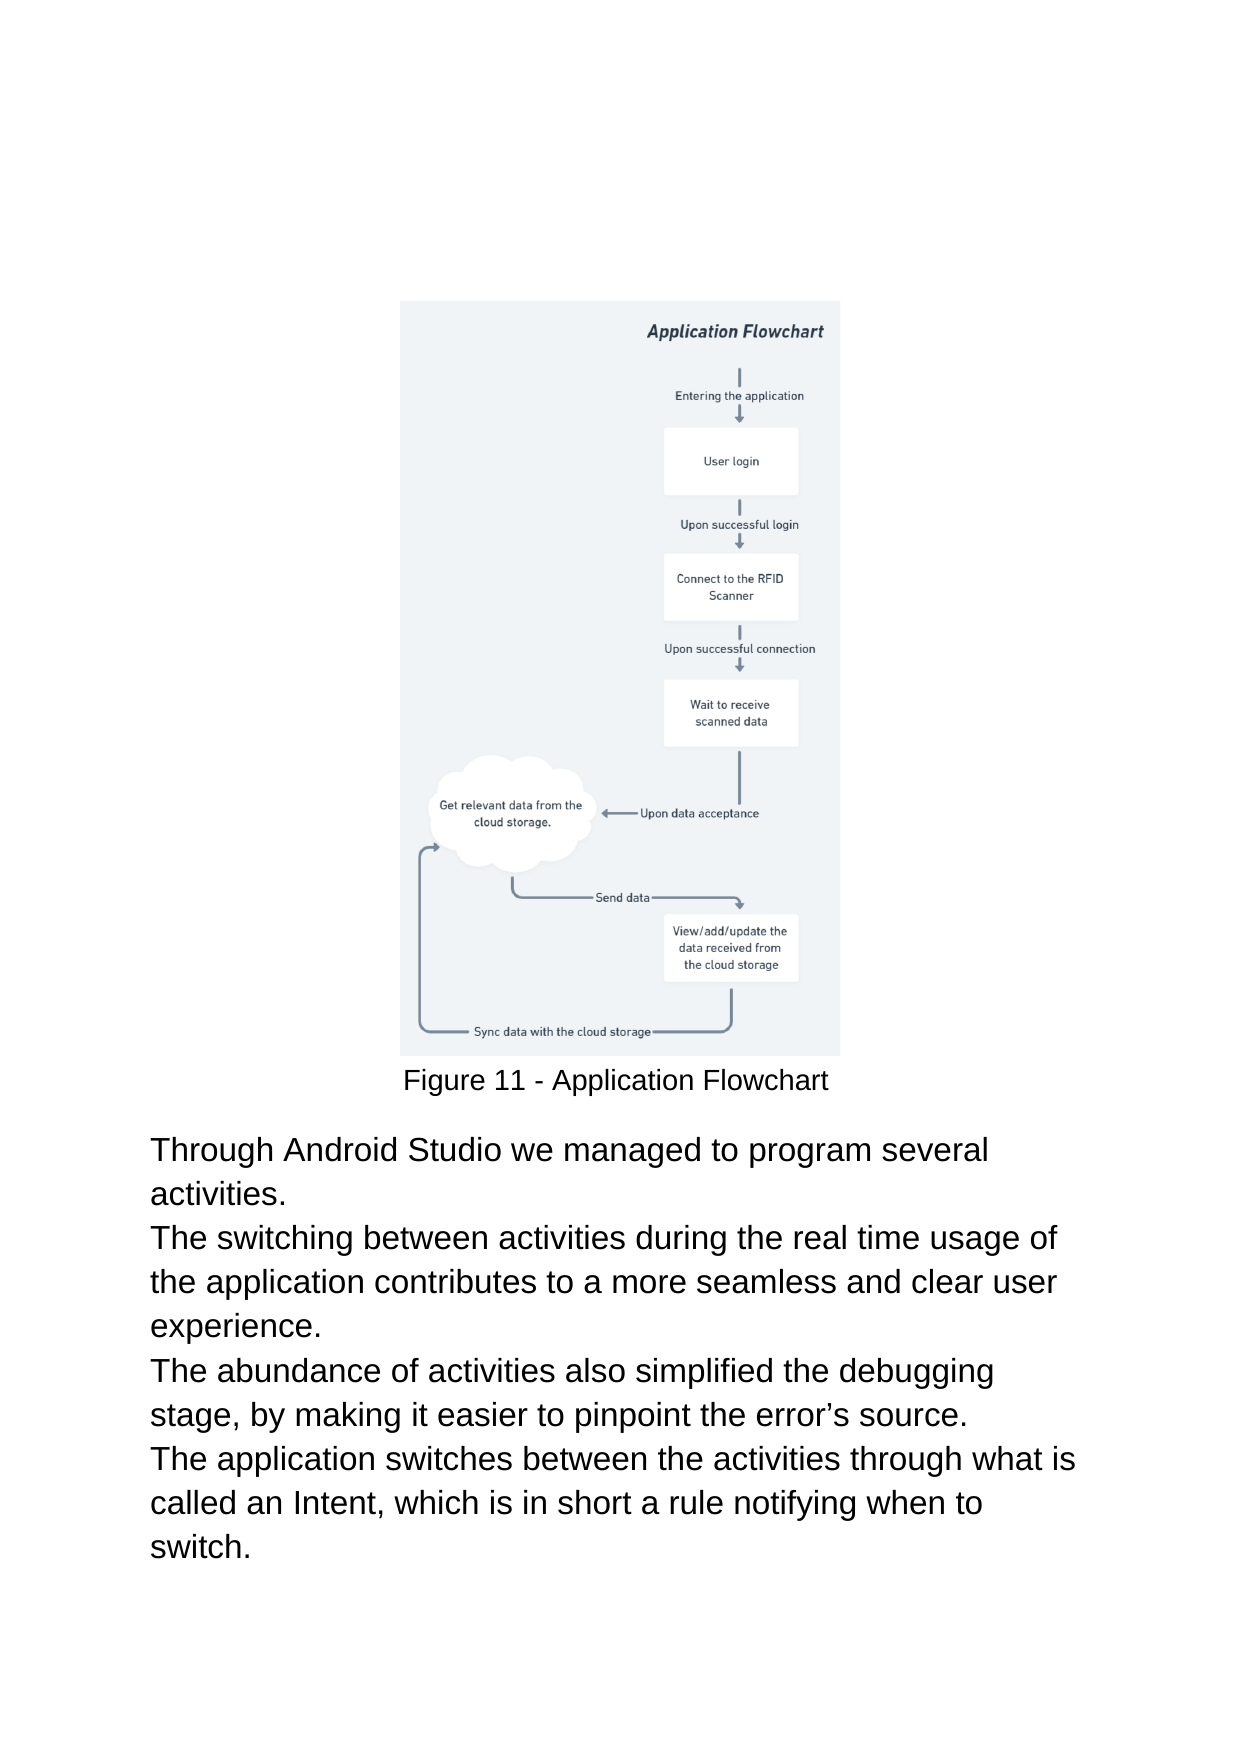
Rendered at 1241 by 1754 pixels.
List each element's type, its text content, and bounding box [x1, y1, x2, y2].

text Figure 11 - Application Flowchart [225, 1063, 1090, 1096]
text Through Android Studio we managed to program several activities. [150, 1130, 1090, 1212]
text The application switches between the activities through what is called an Intent, which is in short a rule notifying when to switch. [150, 1439, 1090, 1566]
text The switching between activities during the real time usage of the application contributes to a more seamless and clear user experience. [150, 1218, 1090, 1345]
text The abundance of activities also simplified the debugging stage, by making it easier to pinpoint the error’s source. [150, 1351, 1090, 1433]
picture [399, 301, 841, 1056]
